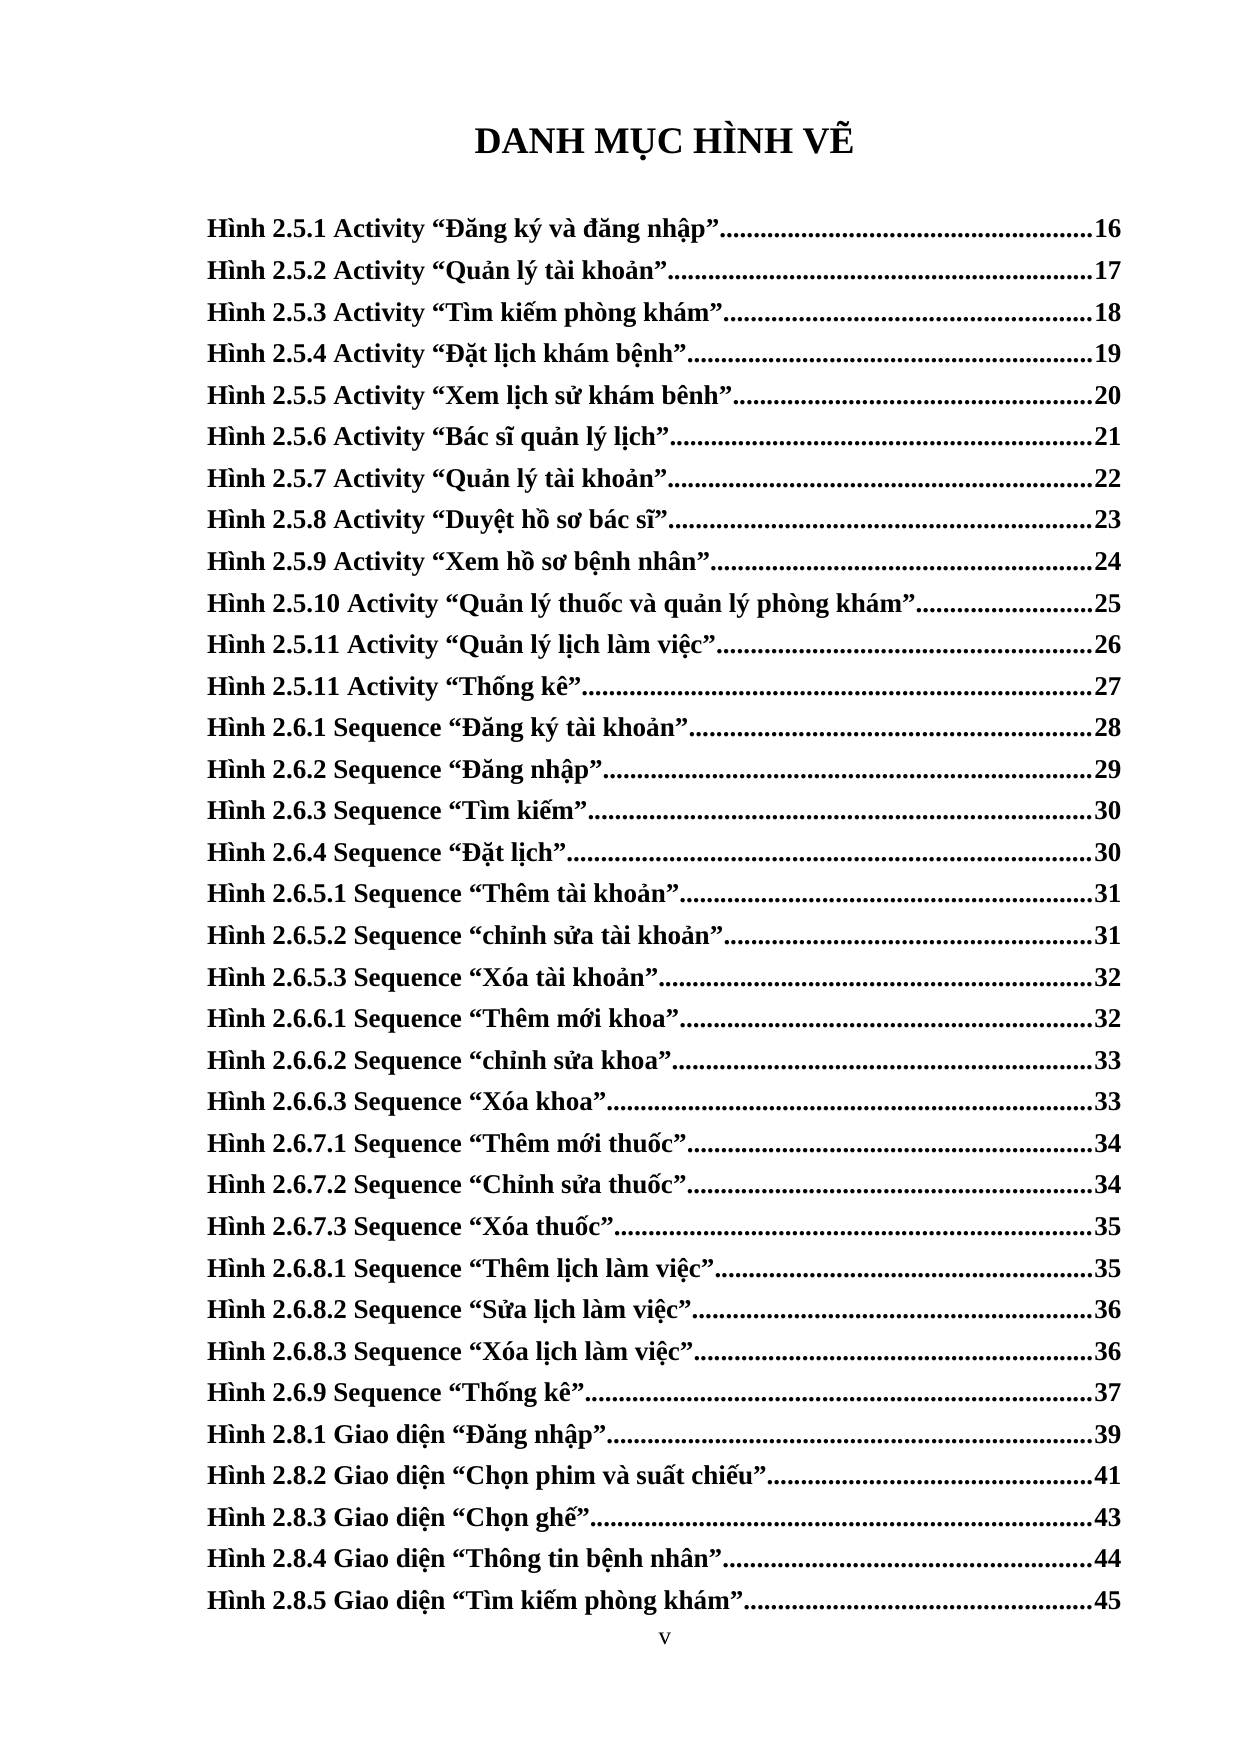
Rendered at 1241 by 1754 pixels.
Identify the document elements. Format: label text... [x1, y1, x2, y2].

text Hình 2.8.1 Giao diện “Đăng nhập” 39 [207, 1418, 1122, 1449]
text Hình 2.6.7.3 Sequence “Xóa thuốc” 35 [207, 1210, 1122, 1241]
text Hình 2.5.6 Activity “Bác sĩ quản lý lịch” 21 [207, 420, 1122, 452]
text Hình 2.8.5 Giao diện “Tìm kiếm phòng khám” 45 [207, 1584, 1122, 1615]
text Hình 2.5.3 Activity “Tìm kiếm phòng khám” 18 [207, 296, 1122, 327]
text Hình 2.6.8.2 Sequence “Sửa lịch làm việc” 36 [207, 1293, 1122, 1324]
text Hình 2.8.2 Giao diện “Chọn phim và suất chiếu” 41 [207, 1459, 1122, 1491]
text Hình 2.6.4 Sequence “Đặt lịch” 30 [207, 836, 1122, 867]
text Hình 2.6.5.1 Sequence “Thêm tài khoản” 31 [207, 878, 1122, 909]
text Hình 2.6.3 Sequence “Tìm kiếm” 30 [207, 794, 1122, 826]
text Hình 2.5.10 Activity “Quản lý thuốc và quản lý phòng khám” 25 [207, 587, 1122, 618]
text Hình 2.5.5 Activity “Xem lịch sử khám bênh” 20 [207, 379, 1122, 410]
text Hình 2.5.7 Activity “Quản lý tài khoản” 22 [207, 462, 1122, 493]
text Hình 2.6.8.1 Sequence “Thêm lịch làm việc” 35 [207, 1252, 1122, 1283]
text Hình 2.6.6.2 Sequence “chỉnh sửa khoa” 33 [207, 1044, 1122, 1075]
text Hình 2.5.4 Activity “Đặt lịch khám bệnh” 19 [207, 337, 1122, 368]
text Hình 2.8.3 Giao diện “Chọn ghế” 43 [207, 1501, 1122, 1532]
text Hình 2.6.5.3 Sequence “Xóa tài khoản” 32 [207, 961, 1122, 992]
text Hình 2.8.4 Giao diện “Thông tin bệnh nhân” 44 [207, 1543, 1122, 1574]
text Hình 2.6.8.3 Sequence “Xóa lịch làm việc” 36 [207, 1335, 1122, 1366]
text Hình 2.5.11 Activity “Thống kê” 27 [207, 670, 1122, 701]
text Hình 2.6.7.1 Sequence “Thêm mới thuốc” 34 [207, 1127, 1122, 1158]
text Hình 2.6.1 Sequence “Đăng ký tài khoản” 28 [207, 711, 1122, 742]
text Hình 2.5.11 Activity “Quản lý lịch làm việc” 26 [207, 628, 1122, 659]
text Hình 2.5.9 Activity “Xem hồ sơ bệnh nhân” 24 [207, 545, 1122, 576]
text Hình 2.6.7.2 Sequence “Chỉnh sửa thuốc” 34 [207, 1168, 1122, 1200]
text Hình 2.6.5.2 Sequence “chỉnh sửa tài khoản” 31 [207, 919, 1122, 950]
text DANH MỤC HÌNH VẼ [207, 118, 1122, 161]
text Hình 2.5.8 Activity “Duyệt hồ sơ bác sĩ” 23 [207, 503, 1122, 535]
text Hình 2.6.2 Sequence “Đăng nhập” 29 [207, 753, 1122, 784]
text Hình 2.5.2 Activity “Quản lý tài khoản” 17 [207, 254, 1122, 285]
text Hình 2.6.6.1 Sequence “Thêm mới khoa” 32 [207, 1002, 1122, 1033]
text Hình 2.6.9 Sequence “Thống kê” 37 [207, 1376, 1122, 1407]
text Hình 2.5.1 Activity “Đăng ký và đăng nhập” 16 [207, 213, 1122, 244]
text Hình 2.6.6.3 Sequence “Xóa khoa” 33 [207, 1085, 1122, 1117]
